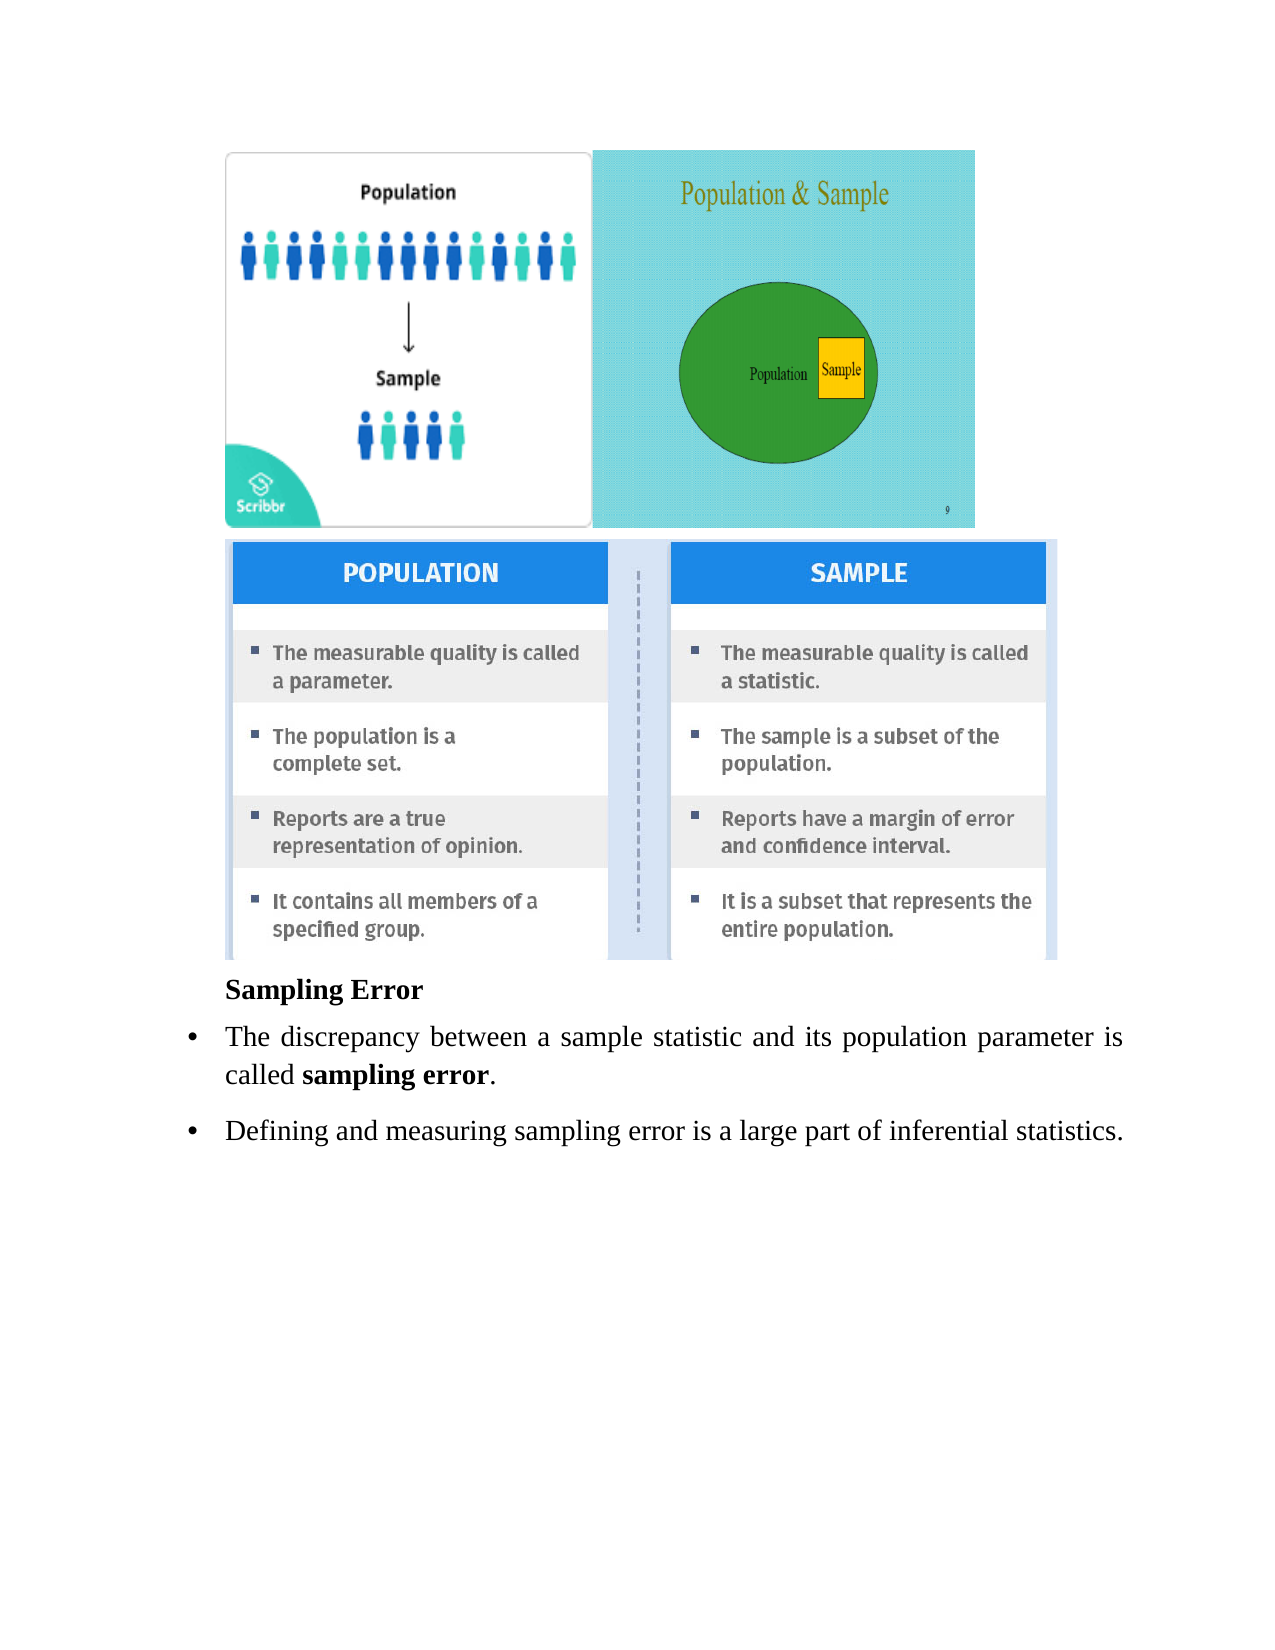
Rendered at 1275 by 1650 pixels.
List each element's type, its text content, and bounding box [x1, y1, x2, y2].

text Sampling Error [225, 972, 1125, 1006]
list Defining and measuring sampling error is a large part of inferential statistics. [187, 1113, 1125, 1146]
picture [225, 150, 975, 528]
list The discrepancy between a sample statistic and its population parameter is called sampling error. [187, 1019, 1125, 1091]
picture [225, 539, 1058, 960]
